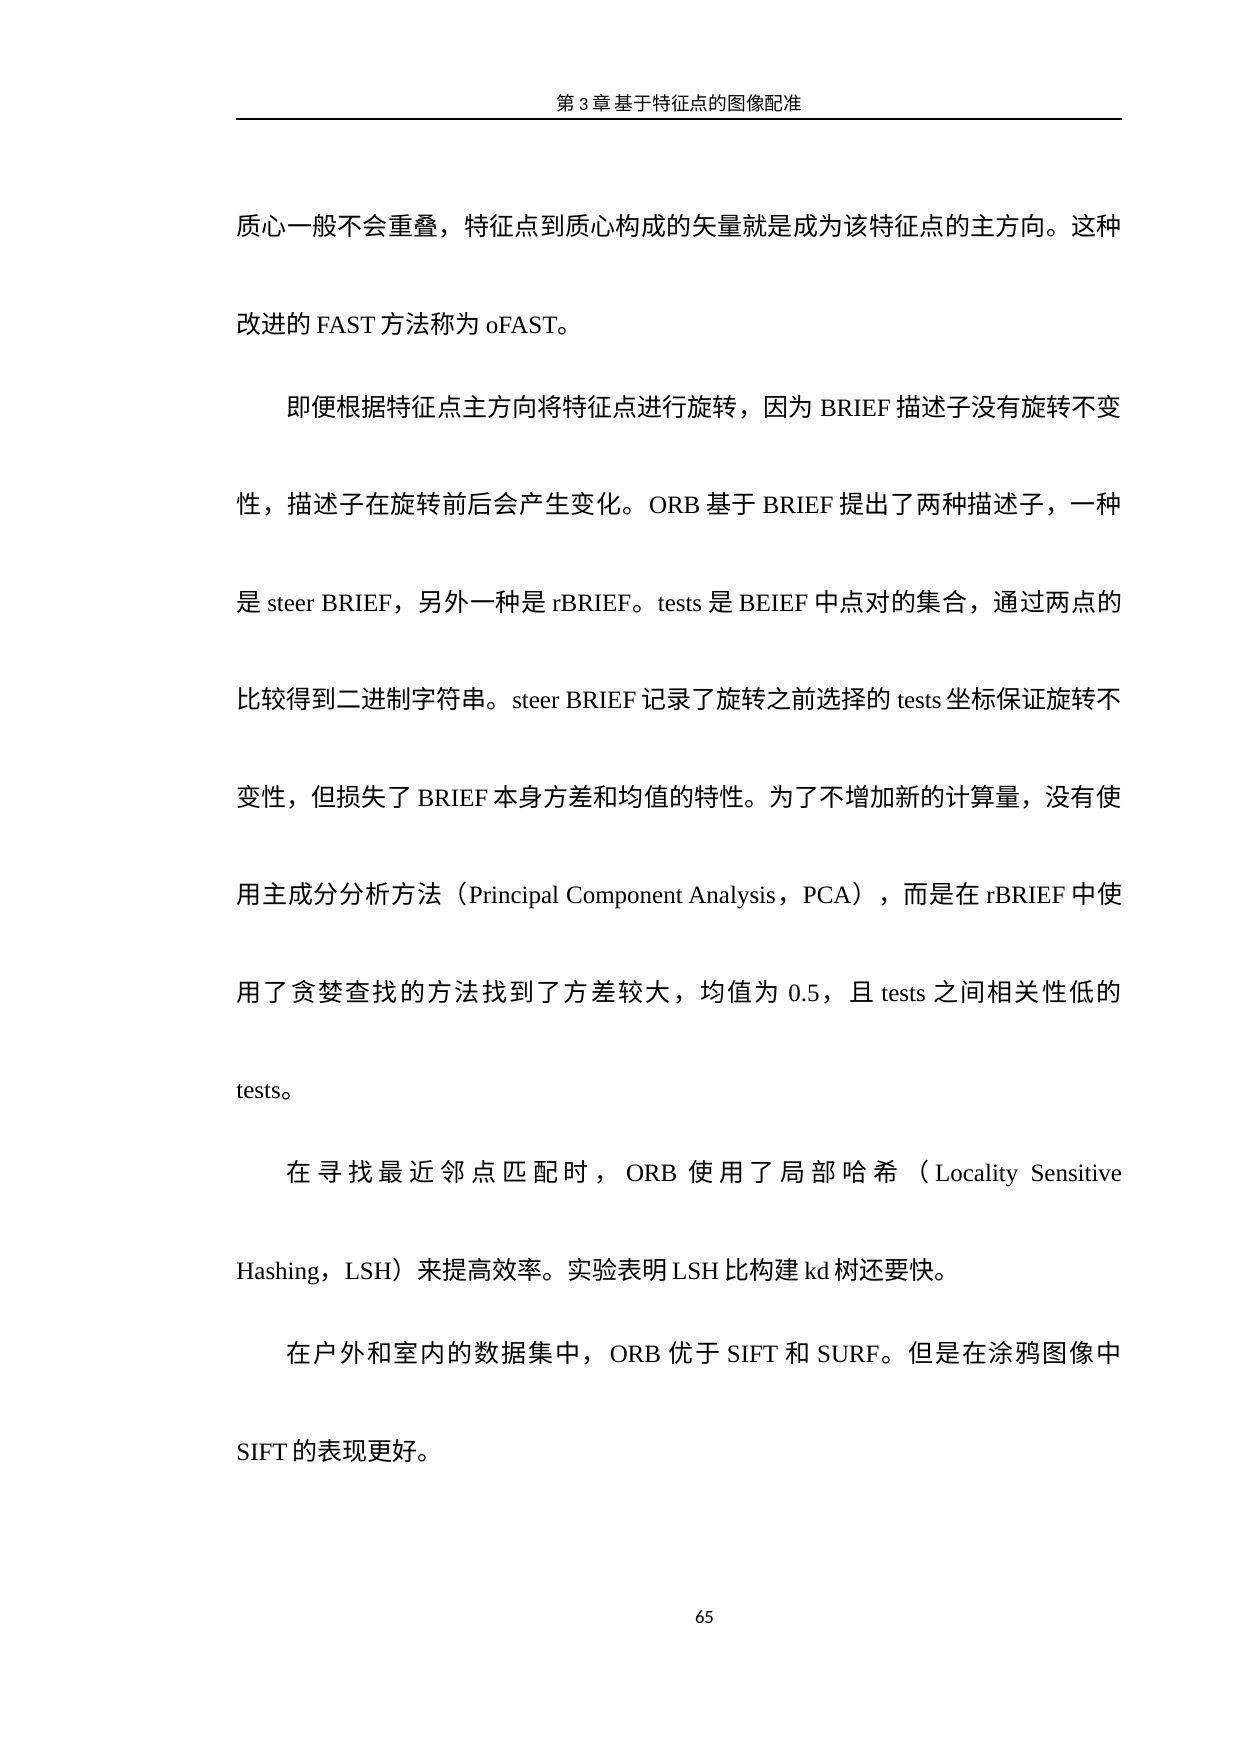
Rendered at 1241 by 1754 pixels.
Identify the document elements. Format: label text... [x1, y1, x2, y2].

text 在户外和室内的数据集中，ORB优于SIFT和SURF。但是在涂鸦图像中SIFT的表现更好。 [236, 1319, 1122, 1482]
text 即便根据特征点主方向将特征点进行旋转，因为BRIEF描述子没有旋转不变性，描述子在旋转前后会产生变化。ORB基于BRIEF提出了两种描述子，一种是steer BRIEF，另外一种是rBRIEF。tests是BEIEF中点对的集合，通过两点的比较得到二进制字符串。steer BRIEF记录了旋转之前选择的tests坐标保证旋转不变性，但损失了BRIEF本身方差和均值的特性。为了不增加新的计算量，没有使用主成分分析方法（Principal Component Analysis，PCA），而是在rBRIEF中使用了贪婪查找的方法找到了方差较大，均值为0.5，且tests之间相关性低的tests。 [236, 373, 1122, 1120]
text 在寻找最近邻点匹配时，ORB使用了局部哈希（Locality Sensitive Hashing，LSH）来提高效率。实验表明LSH比构建kd树还要快。 [236, 1138, 1122, 1301]
